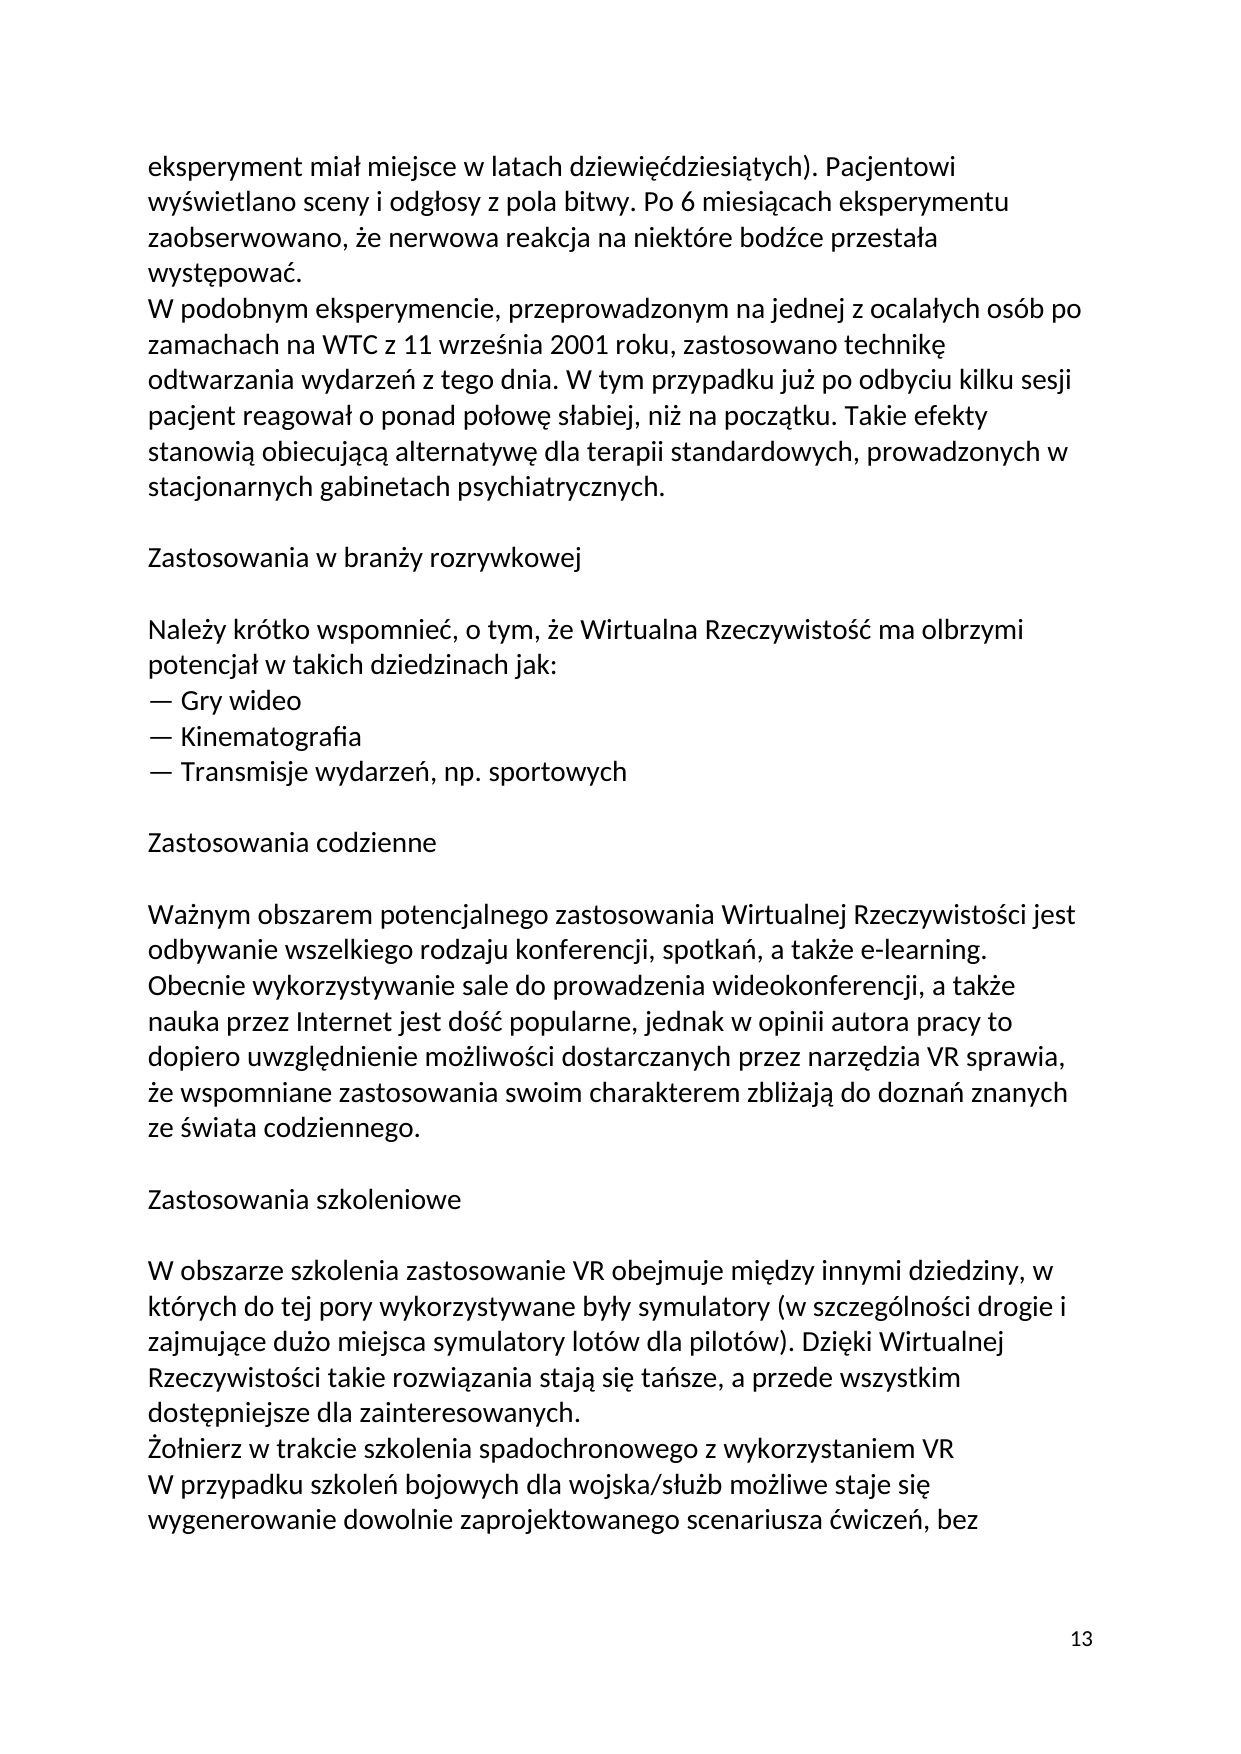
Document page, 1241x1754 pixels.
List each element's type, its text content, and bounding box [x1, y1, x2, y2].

text których do tej pory wykorzystywane były symulatory (w szczególności drogie i zajmujące dużo miejsca symulatory lotów dla pilotów). Dzięki Wirtualnej Rzeczywistości takie rozwiązania stają się tańsze, a przede wszystkim dostępniejsze dla zainteresowanych. [148, 1288, 1093, 1430]
text zamachach na WTC z 11 września 2001 roku, zastosowano technikę odtwarzania wydarzeń z tego dnia. W tym przypadku już po odbyciu kilku sesji pacjent reagował o ponad połowę słabiej, niż na początku. Takie efekty stanowią obiecującą alternatywę dla terapii standardowych, prowadzonych w stacjonarnych gabinetach psychiatrycznych. [148, 326, 1093, 504]
text — Kinematografia [148, 718, 1093, 753]
text W obszarze szkolenia zastosowanie VR obejmuje między innymi dziedziny, w [148, 1252, 1093, 1288]
text Zastosowania szkoleniowe [148, 1181, 1093, 1216]
text Zastosowania w branży rozrywkowej [148, 539, 1093, 575]
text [148, 1466, 1093, 1537]
text odbywanie wszelkiego rodzaju konferencji, spotkań, a także e-learning. Obecnie wykorzystywanie sale do prowadzenia wideokonferencji, a także nauka przez Internet jest dość popularne, jednak w opinii autora pracy to dopiero uwzględnienie możliwości dostarczanych przez narzędzia VR sprawia, że wspomniane zastosowania swoim charakterem zbliżają do doznań znanych ze świata codziennego. [148, 931, 1093, 1145]
text Należy krótko wspomnieć, o tym, że Wirtualna Rzeczywistość ma olbrzymi potencjał w takich dziedzinach jak: [148, 611, 1093, 682]
text zaobserwowano, że nerwowa reakcja na niektóre bodźce przestała występować. [148, 219, 1093, 290]
text — Transmisje wydarzeń, np. sportowych [148, 753, 1093, 789]
text — Gry wideo [148, 682, 1093, 718]
text W podobnym eksperymencie, przeprowadzonym na jednej z ocalałych osób po [148, 290, 1093, 326]
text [148, 148, 1093, 219]
text Żołnierz w trakcie szkolenia spadochronowego z wykorzystaniem VR [148, 1430, 1093, 1466]
text Zastosowania codzienne [148, 824, 1093, 860]
text Ważnym obszarem potencjalnego zastosowania Wirtualnej Rzeczywistości jest [148, 896, 1093, 931]
